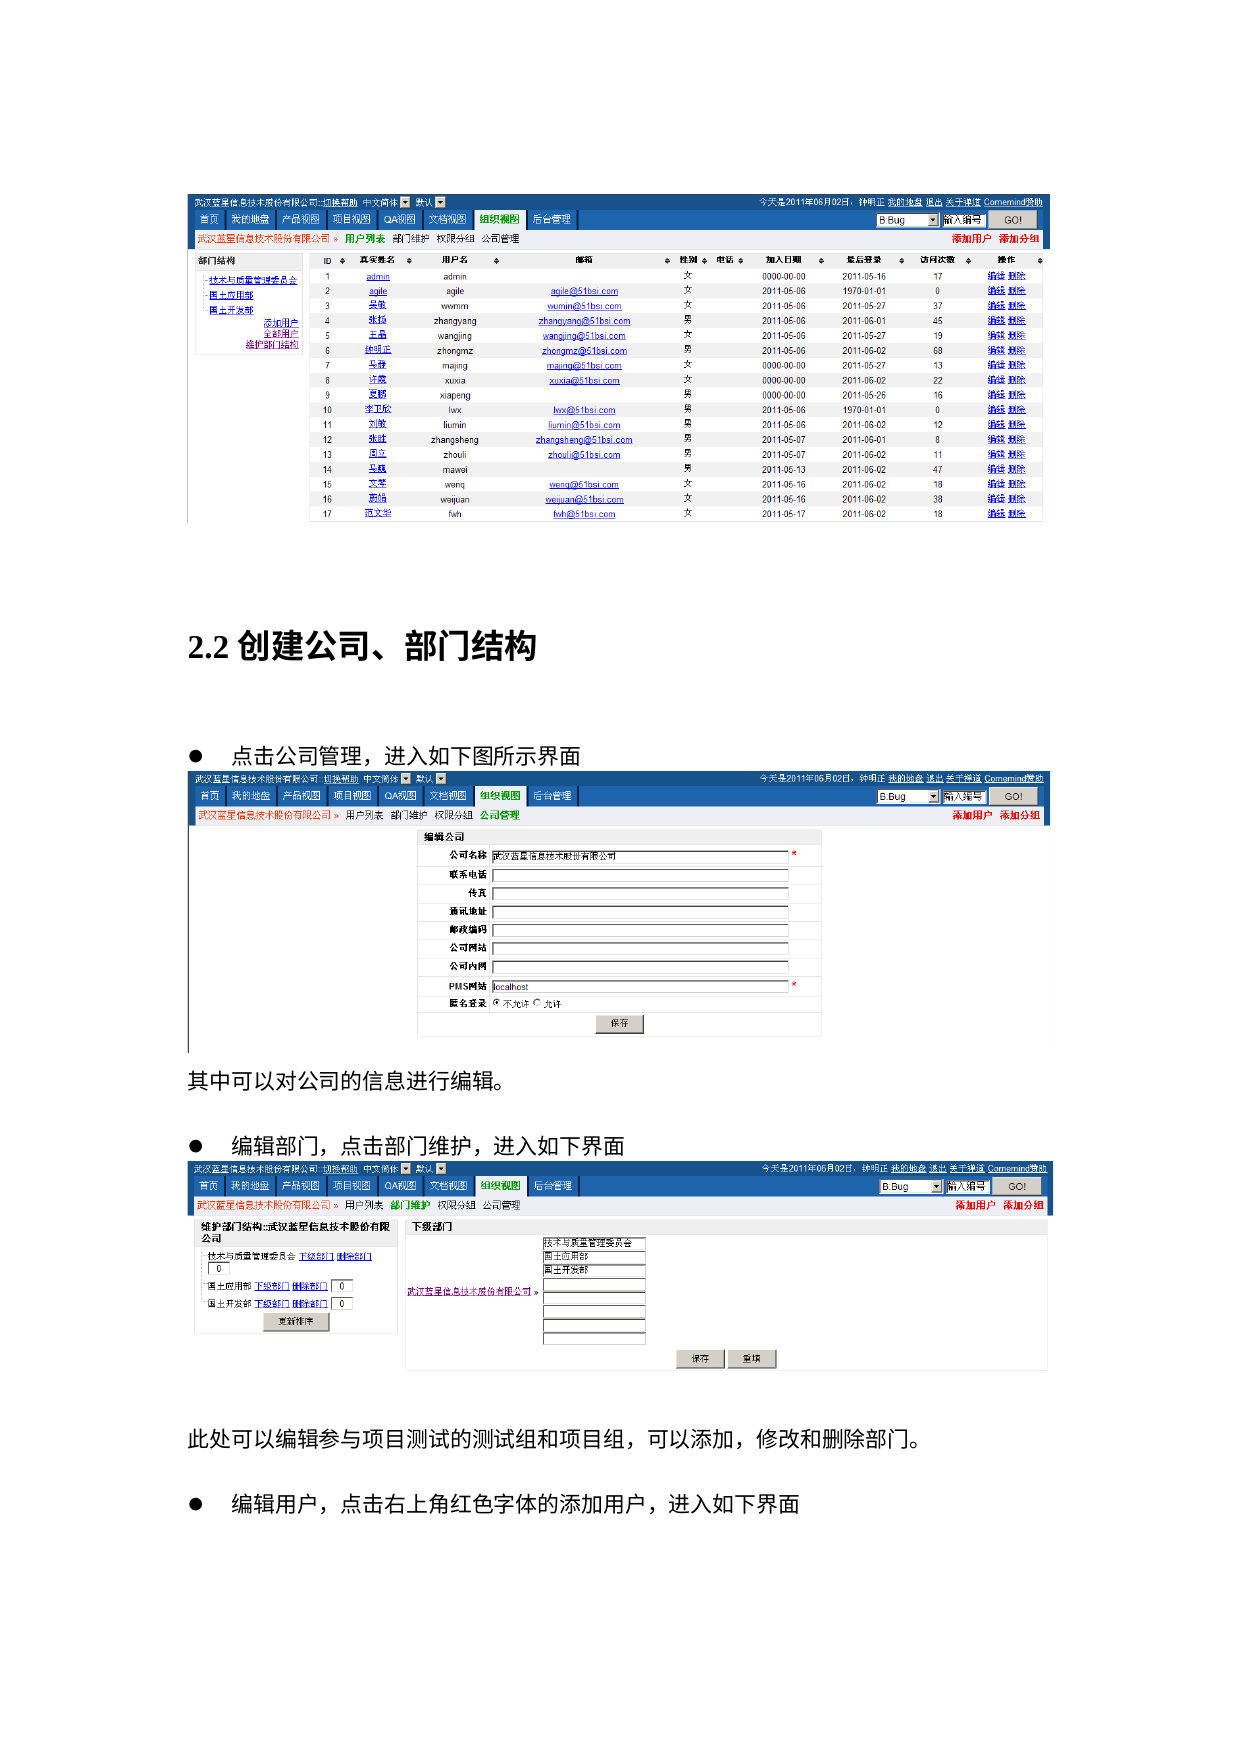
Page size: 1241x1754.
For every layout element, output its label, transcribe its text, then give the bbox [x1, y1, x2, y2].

picture [187, 1161, 1054, 1394]
subtitle 2.2 创建公司、部门结构 [187, 612, 1053, 677]
picture [187, 771, 1050, 1053]
list 编辑部门，点击部门维护，进入如下界面 [187, 1129, 1053, 1161]
picture [187, 194, 1050, 523]
text 此处可以编辑参与项目测试的测试组和项目组，可以添加，修改和删除部门。 [187, 1421, 1053, 1454]
list 点击公司管理，进入如下图所示界面 [187, 739, 1053, 771]
list 编辑用户，点击右上角红色字体的添加用户，进入如下界面 [187, 1486, 1053, 1519]
